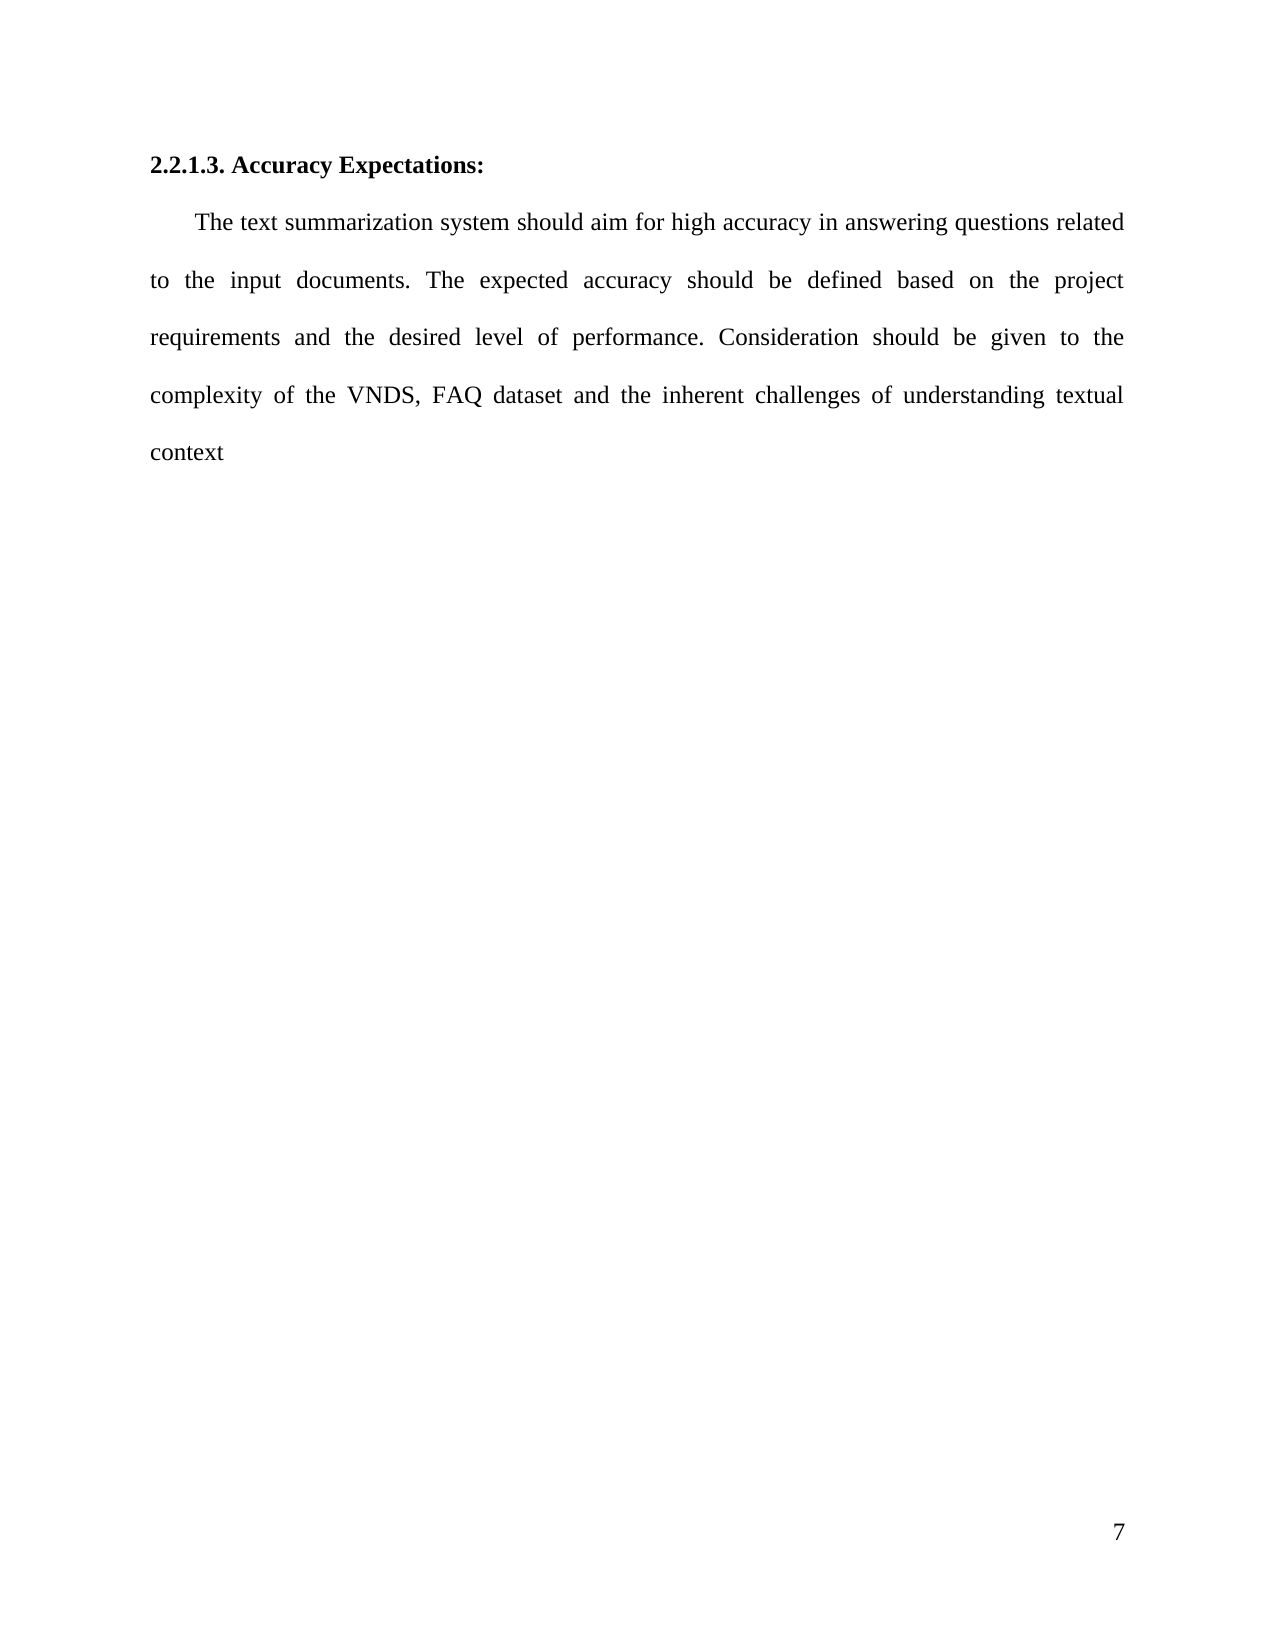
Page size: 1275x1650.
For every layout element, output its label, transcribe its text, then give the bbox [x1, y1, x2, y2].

subtitle 2.2.1.3. Accuracy Expectations: [150, 150, 1125, 179]
text The text summarization system should aim for high accuracy in answering questions related to the input documents. The expected accuracy should be defined based on the project requirements and the desired level of performance. Consideration should be given to the complexity of the VNDS, FAQ dataset and the inherent challenges of understanding textual context [150, 207, 1125, 466]
